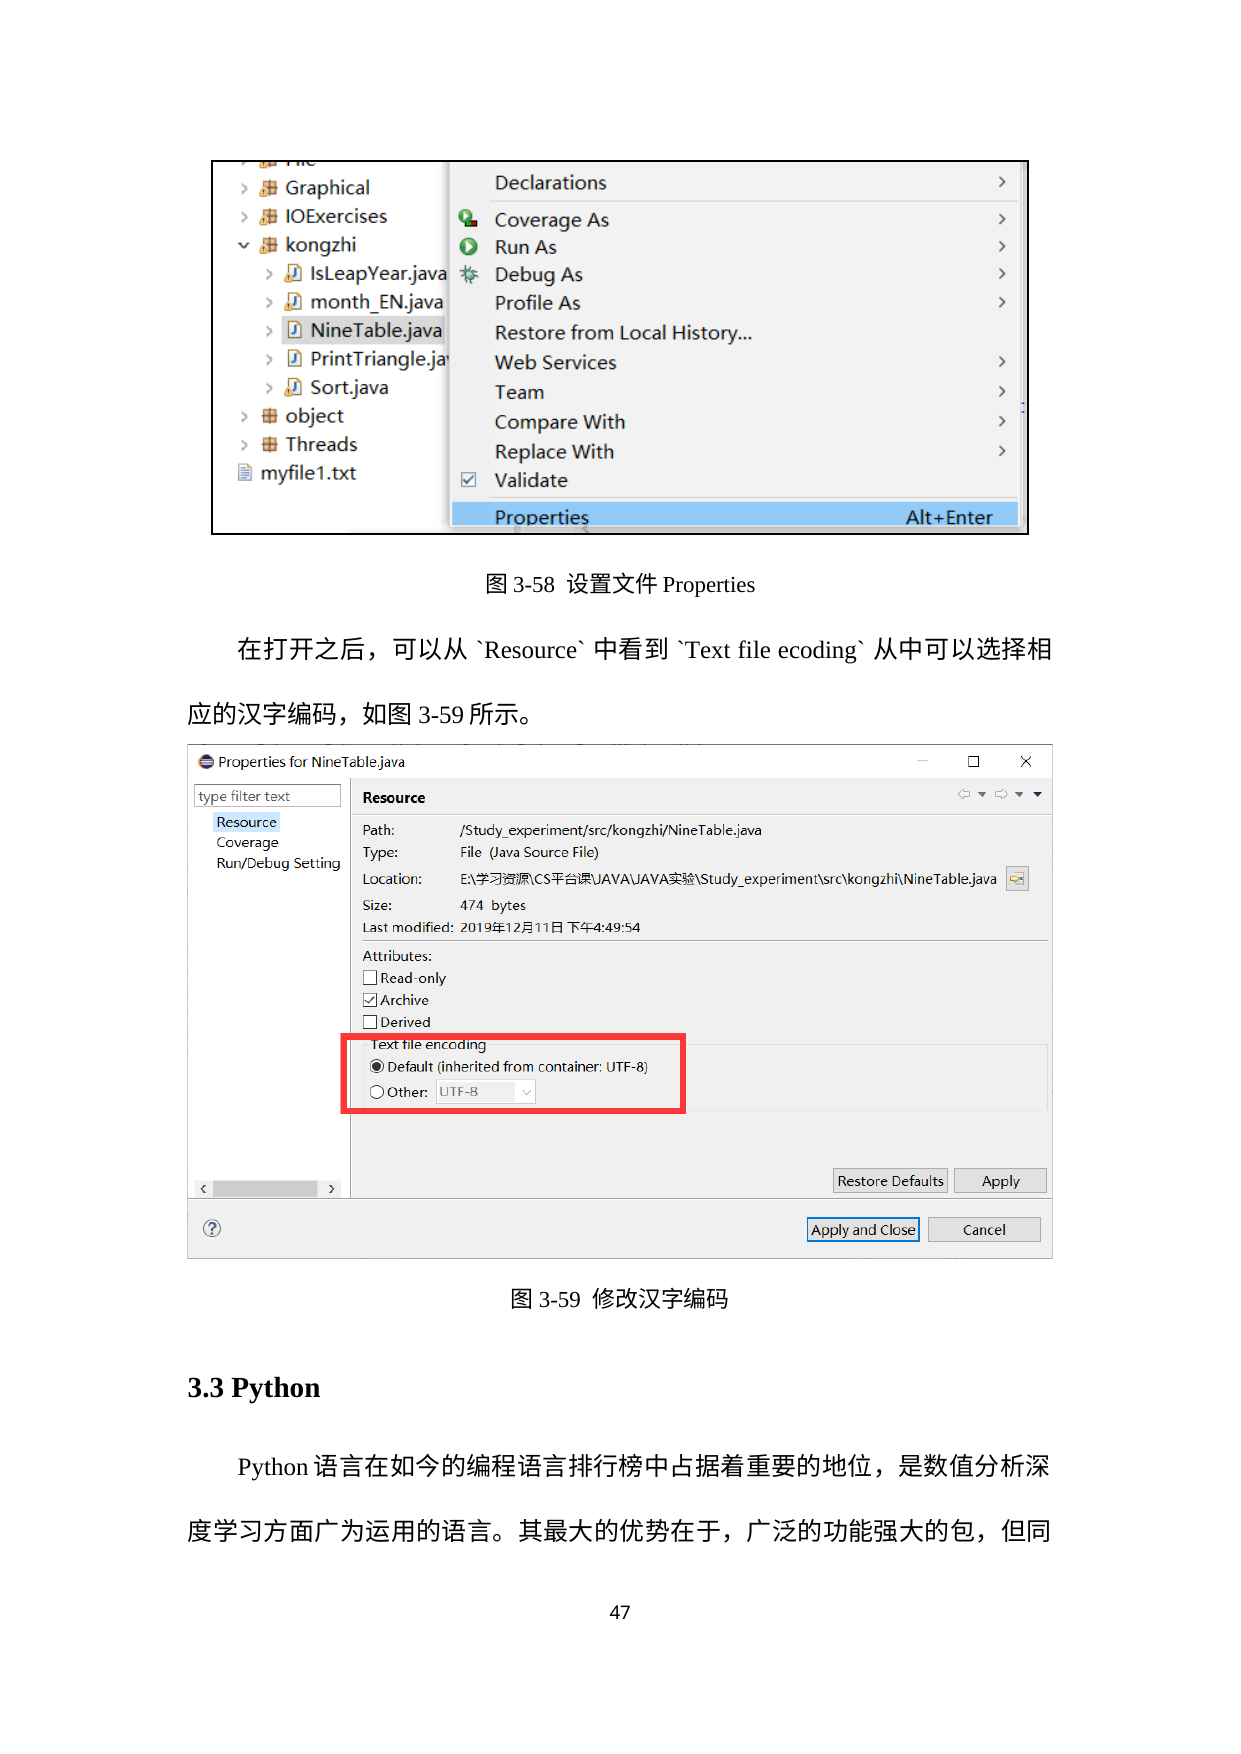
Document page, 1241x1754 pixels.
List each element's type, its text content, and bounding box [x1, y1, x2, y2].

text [187, 1432, 1053, 1562]
subtitle Python [187, 1355, 1053, 1420]
picture [213, 162, 1027, 533]
picture [187, 744, 1053, 1259]
